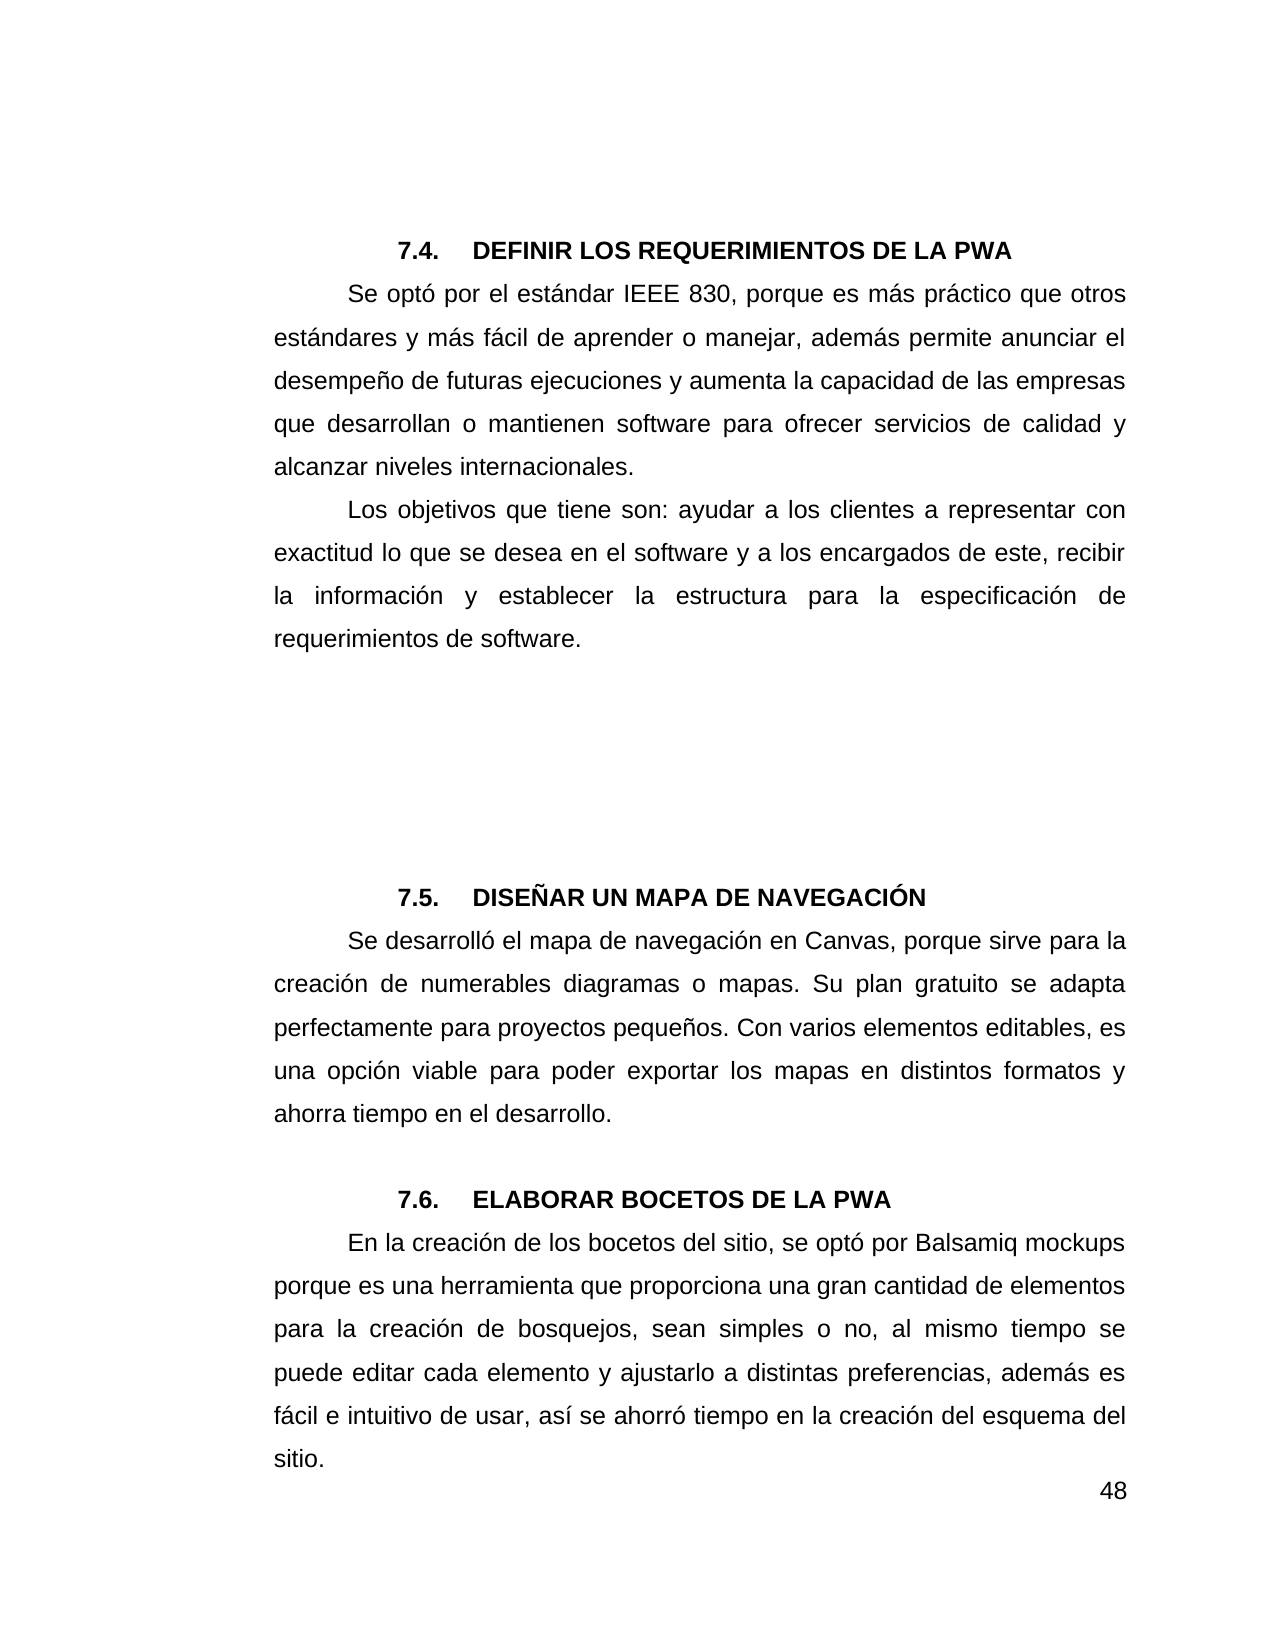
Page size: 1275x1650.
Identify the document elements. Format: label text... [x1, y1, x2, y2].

text DISEÑAR UN MAPA DE NAVEGACIÓN [397, 883, 1127, 912]
text ELABORAR BOCETOS DE LA PWA [397, 1185, 1127, 1214]
text DEFINIR LOS REQUERIMIENTOS DE LA PWA [397, 236, 1127, 265]
text Se desarrolló el mapa de navegación en Canvas, porque sirve para la creación de numerables diagramas o mapas. Su plan gratuito se adapta perfectamente para proyectos pequeños. Con varios elementos editables, es una opción viable para poder exportar los mapas en distintos formatos y ahorra tiempo en el desarrollo. [273, 926, 1127, 1127]
text Los objetivos que tiene son: ayudar a los clientes a representar con exactitud lo que se desea en el software y a los encargados de este, recibir la información y establecer la estructura para la especificación de requerimientos de software. [273, 495, 1127, 653]
text En la creación de los bocetos del sitio, se optó por Balsamiq mockups porque es una herramienta que proporciona una gran cantidad de elementos para la creación de bosquejos, sean simples o no, al mismo tiempo se puede editar cada elemento y ajustarlo a distintas preferencias, además es fácil e intuitivo de usar, así se ahorró tiempo en la creación del esquema del sitio. [273, 1228, 1127, 1472]
text Se optó por el estándar IEEE 830, porque es más práctico que otros estándares y más fácil de aprender o manejar, además permite anunciar el desempeño de futuras ejecuciones y aumenta la capacidad de las empresas que desarrollan o mantienen software para ofrecer servicios de calidad y alcanzar niveles internacionales. [273, 279, 1127, 481]
